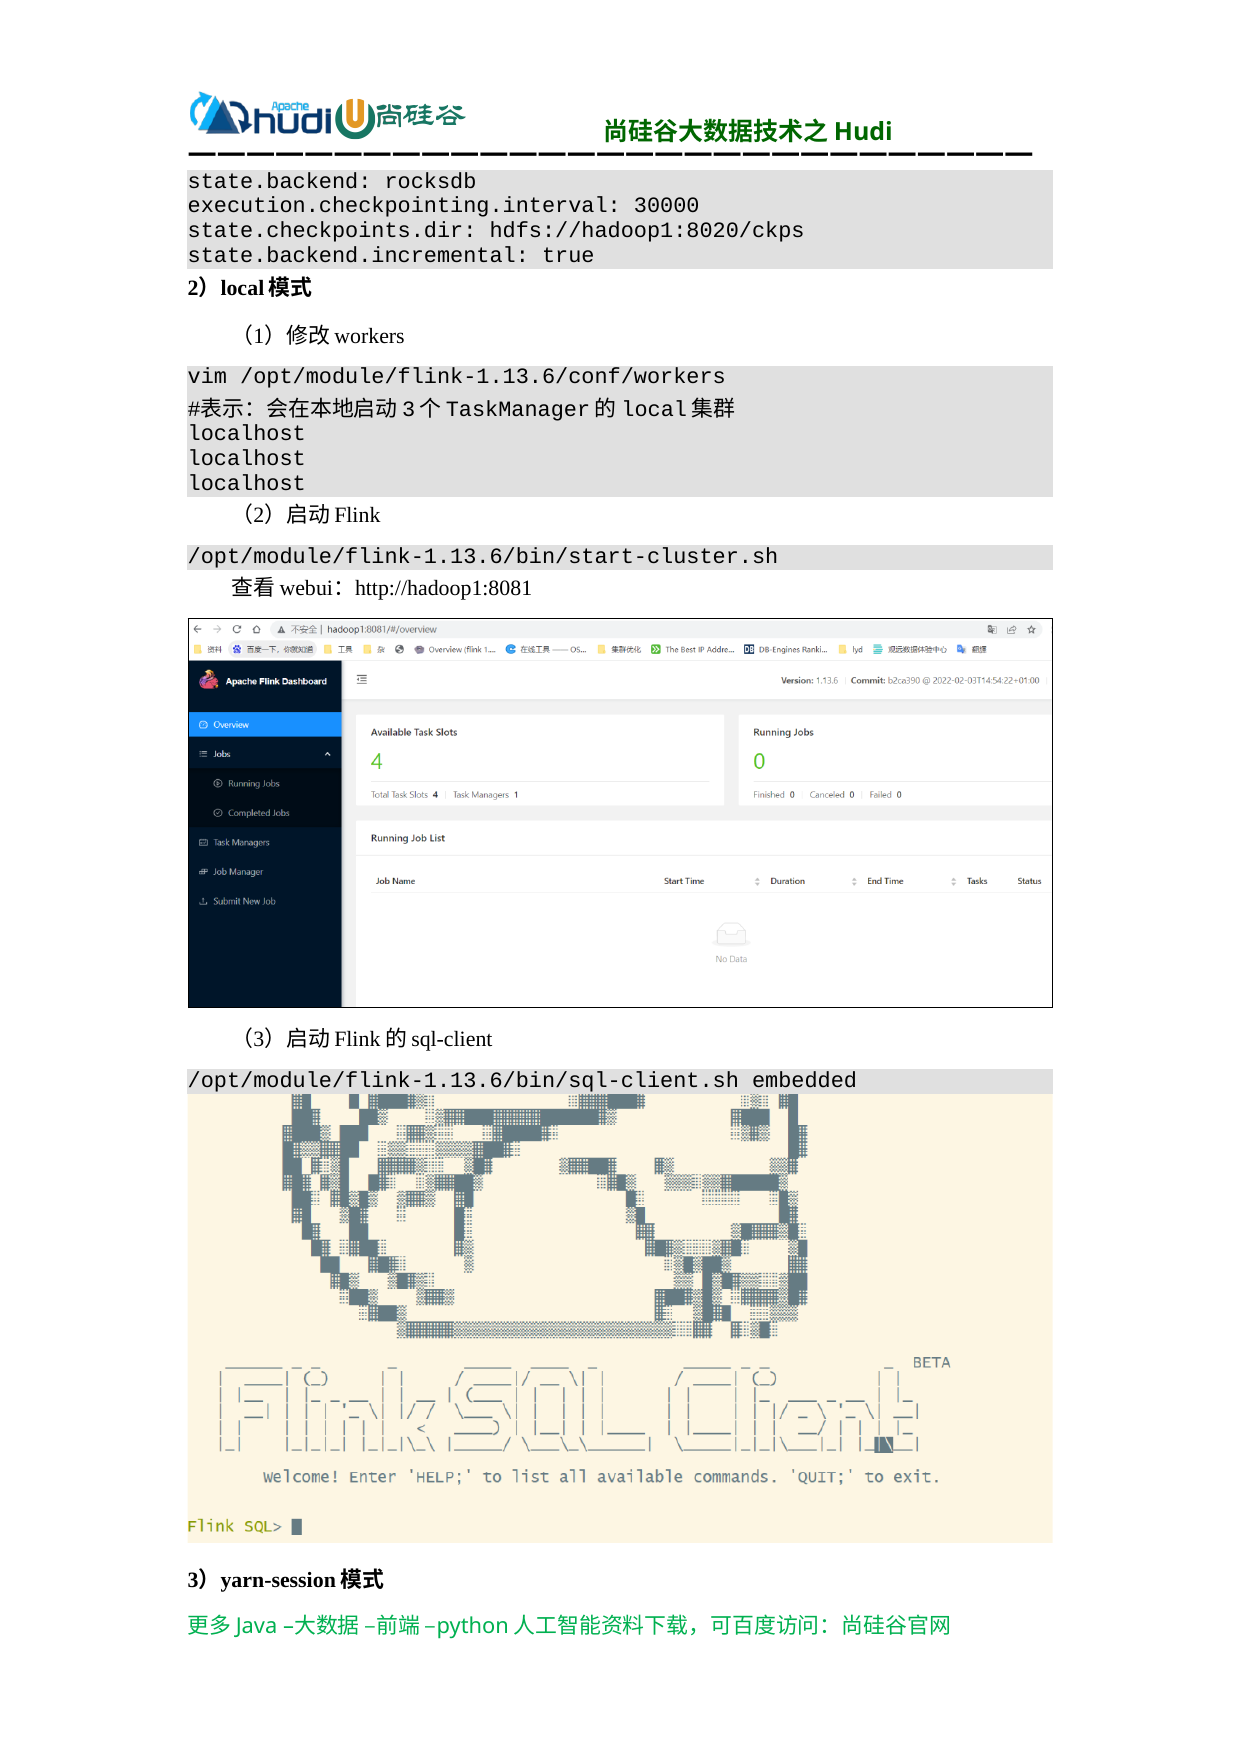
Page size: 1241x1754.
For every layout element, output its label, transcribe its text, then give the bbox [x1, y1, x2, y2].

picture [187, 88, 467, 140]
text state.checkpoints.dir: hdfs://hadoop1:8020/ckps [187, 219, 1053, 244]
picture [189, 619, 1052, 1007]
text localhost [187, 472, 1053, 497]
text execution.checkpointing.interval: 30000 [187, 195, 1053, 219]
text /opt/module/flink-1.13.6/bin/start-cluster.sh [187, 545, 1053, 570]
text 3）yarn-session模式 [187, 1562, 1053, 1594]
text /opt/module/flink-1.13.6/bin/sql-client.sh embedded [187, 1069, 1053, 1094]
text localhost [187, 422, 1053, 447]
text vim /opt/module/flink-1.13.6/conf/workers [187, 366, 1053, 391]
text （3）启动Flink的sql-client [187, 1021, 1053, 1053]
text 查看webui：http://hadoop1:8081 [187, 570, 1053, 602]
text state.backend: rocksdb [187, 170, 1053, 195]
text #表示：会在本地启动3个TaskManager的 local集群 [187, 391, 1053, 422]
text localhost [187, 447, 1053, 472]
text 2）local模式 [187, 269, 1053, 302]
text （1）修改workers [187, 317, 1053, 350]
picture [187, 1094, 1053, 1543]
text （2）启动Flink [187, 497, 1053, 529]
text state.backend.incremental: true [187, 244, 1053, 269]
